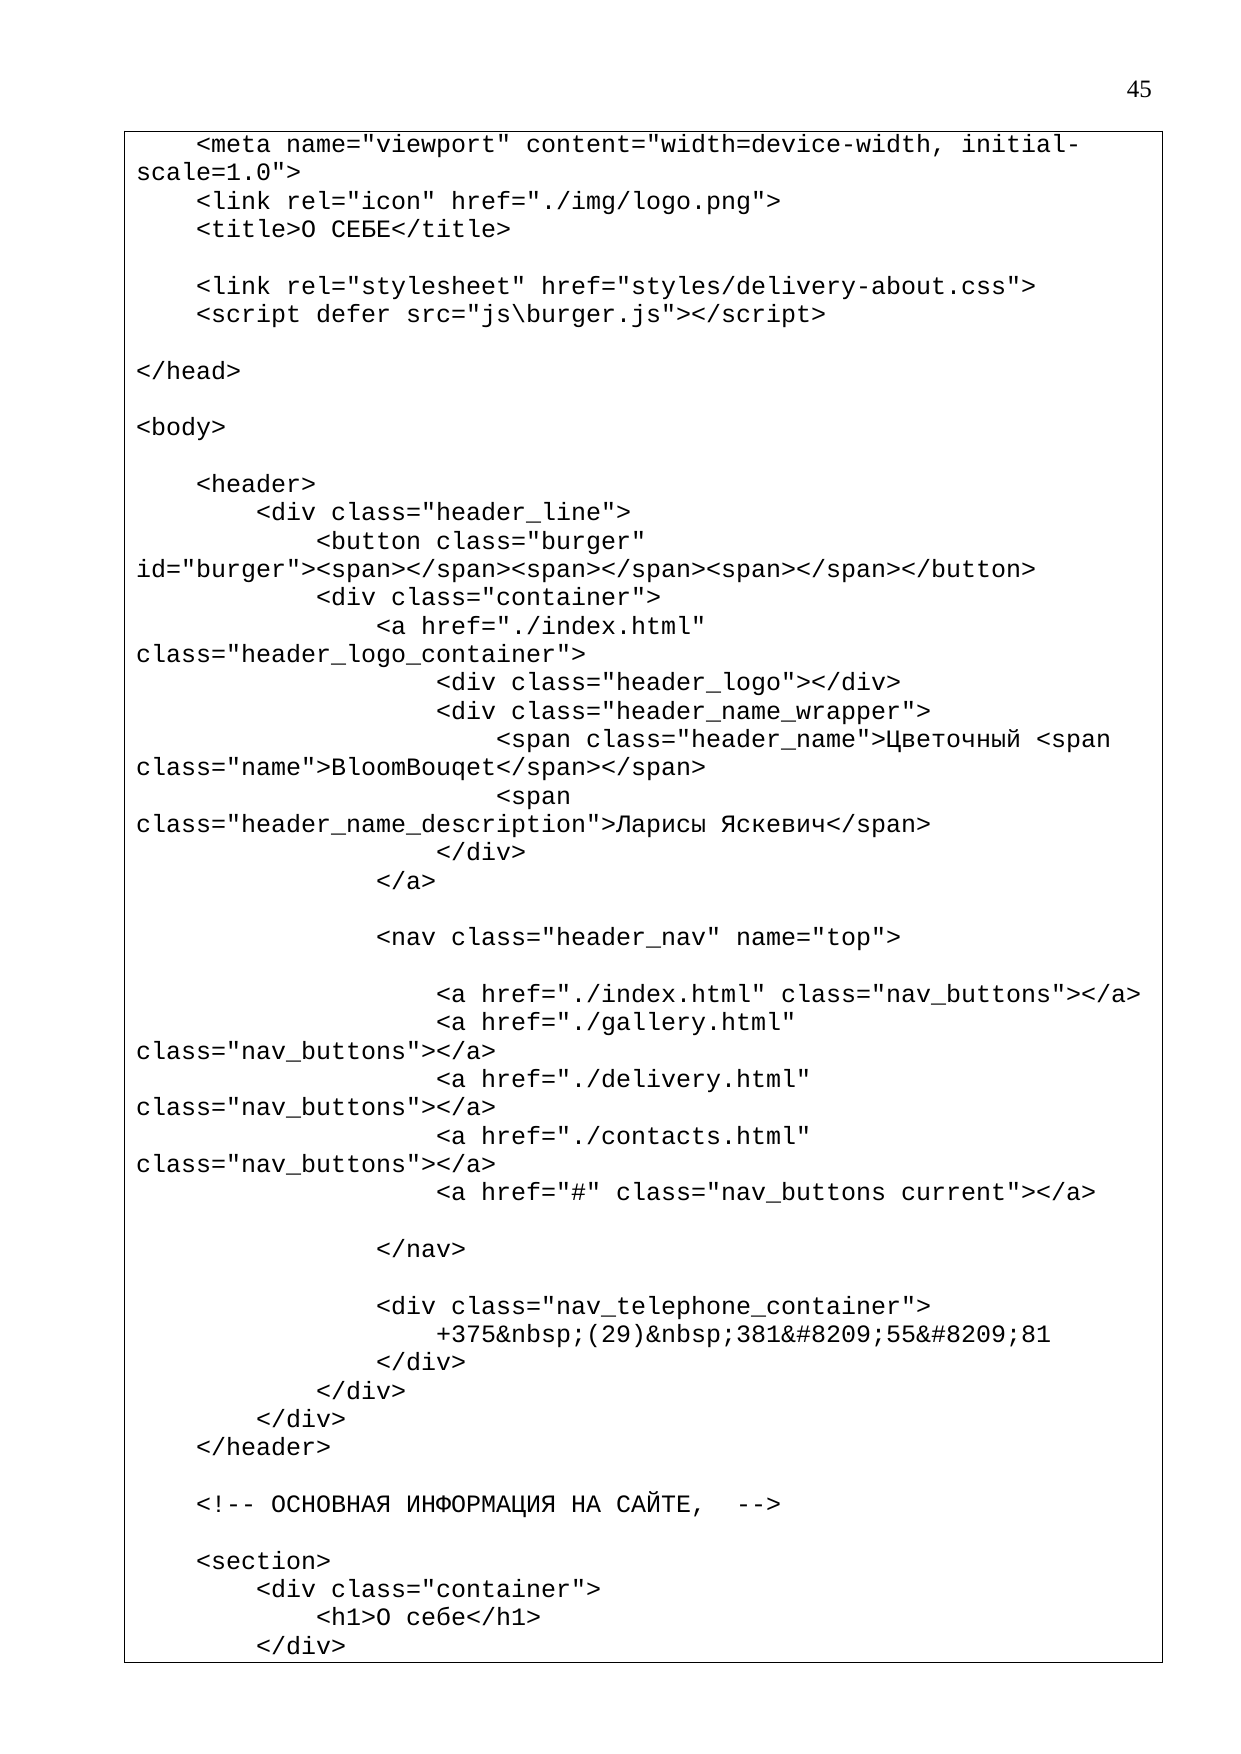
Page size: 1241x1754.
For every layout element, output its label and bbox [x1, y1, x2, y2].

table_header [125, 132, 1162, 1662]
